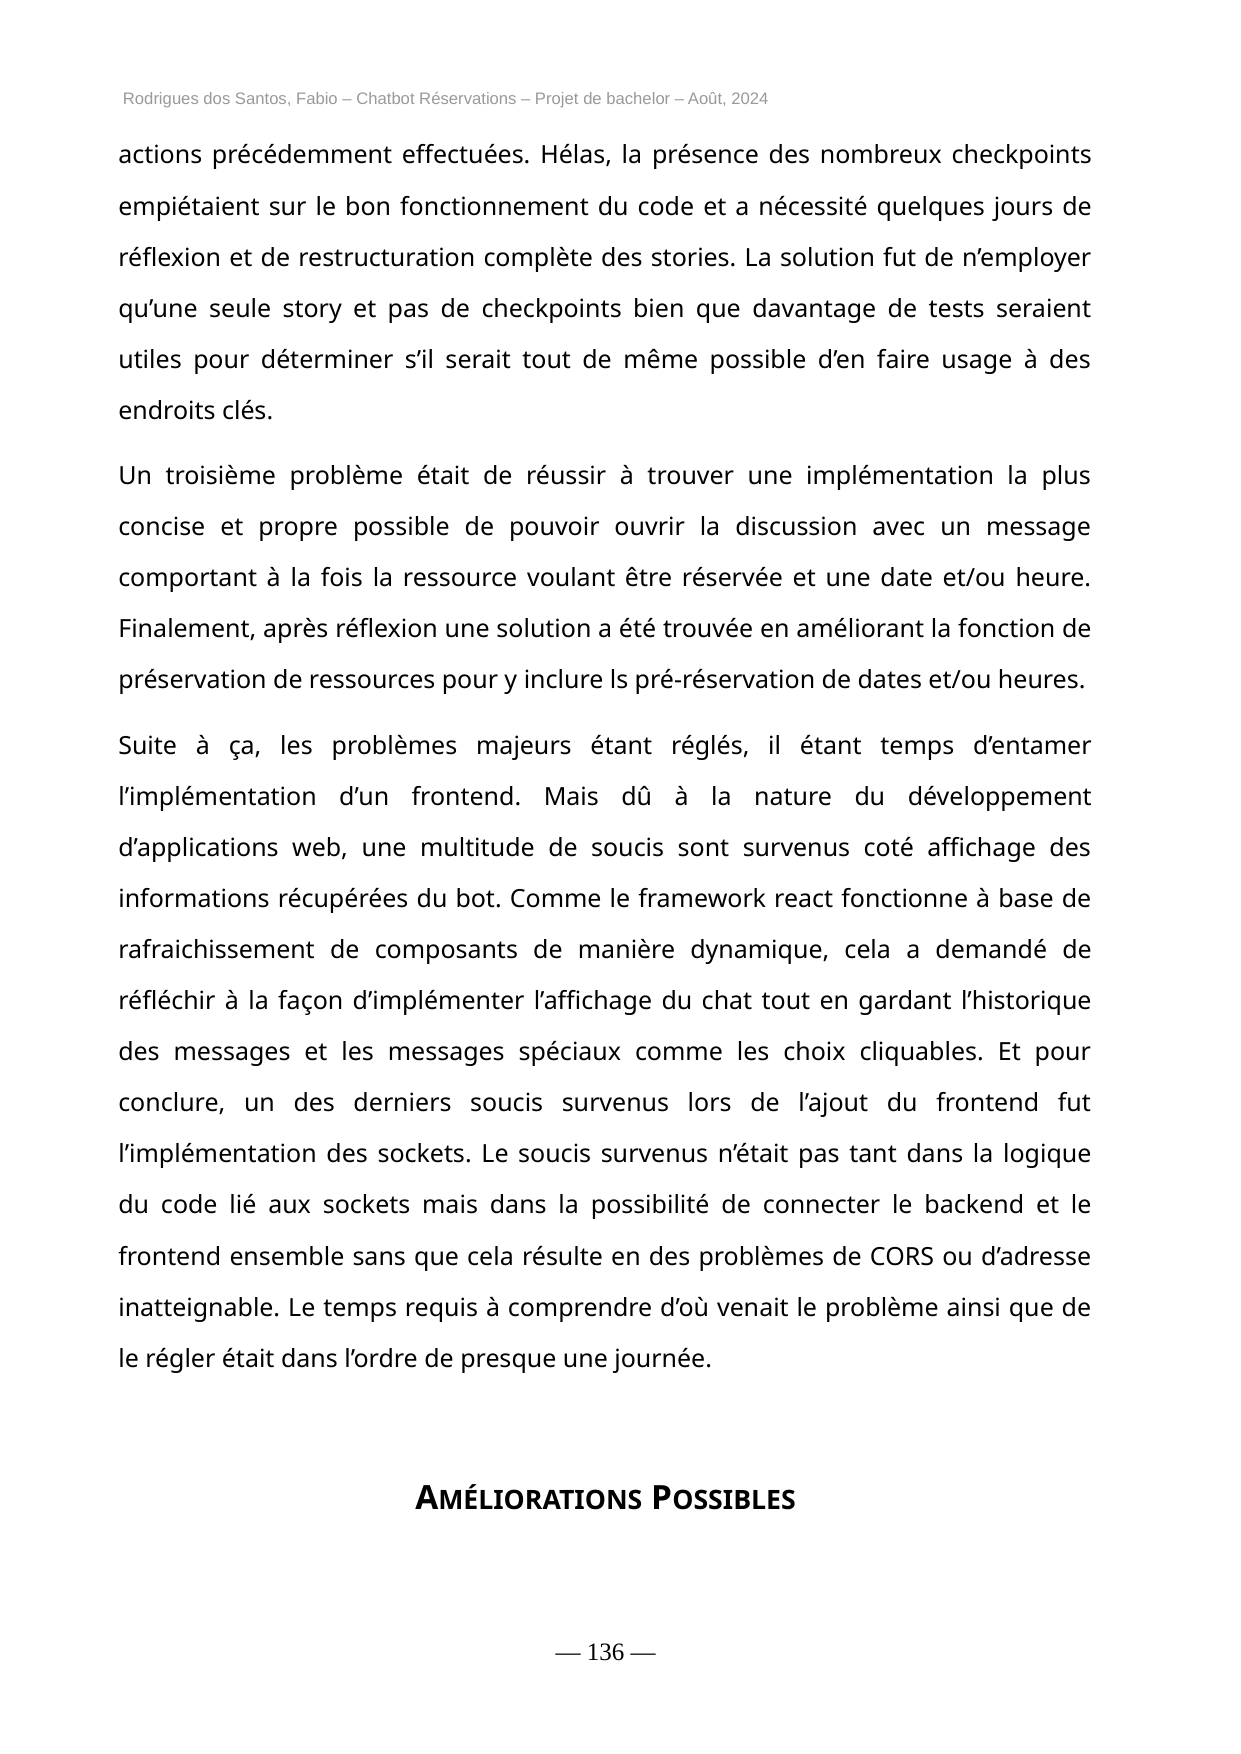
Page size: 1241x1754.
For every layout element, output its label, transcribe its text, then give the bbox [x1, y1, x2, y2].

text Un troisième problème était de réussir à trouver une implémentation la plus concise et propre possible de pouvoir ouvrir la discussion avec un message comportant à la fois la ressource voulant être réservée et une date et/ou heure. Finalement, après réflexion une solution a été trouvée en améliorant la fonction de préservation de ressources pour y inclure ls pré-réservation de dates et/ou heures. [118, 458, 1093, 696]
text Suite à ça, les problèmes majeurs étant réglés, il étant temps d’entamer l’implémentation d’un frontend. Mais dû à la nature du développement d’applications web, une multitude de soucis sont survenus coté affichage des informations récupérées du bot. Comme le framework react fonctionne à base de rafraichissement de composants de manière dynamique, cela a demandé de réfléchir à la façon d’implémenter l’affichage du chat tout en gardant l’historique des messages et les messages spéciaux comme les choix cliquables. Et pour conclure, un des derniers soucis survenus lors de l’ajout du frontend fut l’implémentation des sockets. Le soucis survenus n’était pas tant dans la logique du code lié aux sockets mais dans la possibilité de connecter le backend et le frontend ensemble sans que cela résulte en des problèmes de CORS ou d’adresse inatteignable. Le temps requis à comprendre d’où venait le problème ainsi que de le régler était dans l’ordre de presque une journée. [118, 728, 1093, 1374]
text Améliorations Possibles [118, 1474, 1093, 1519]
